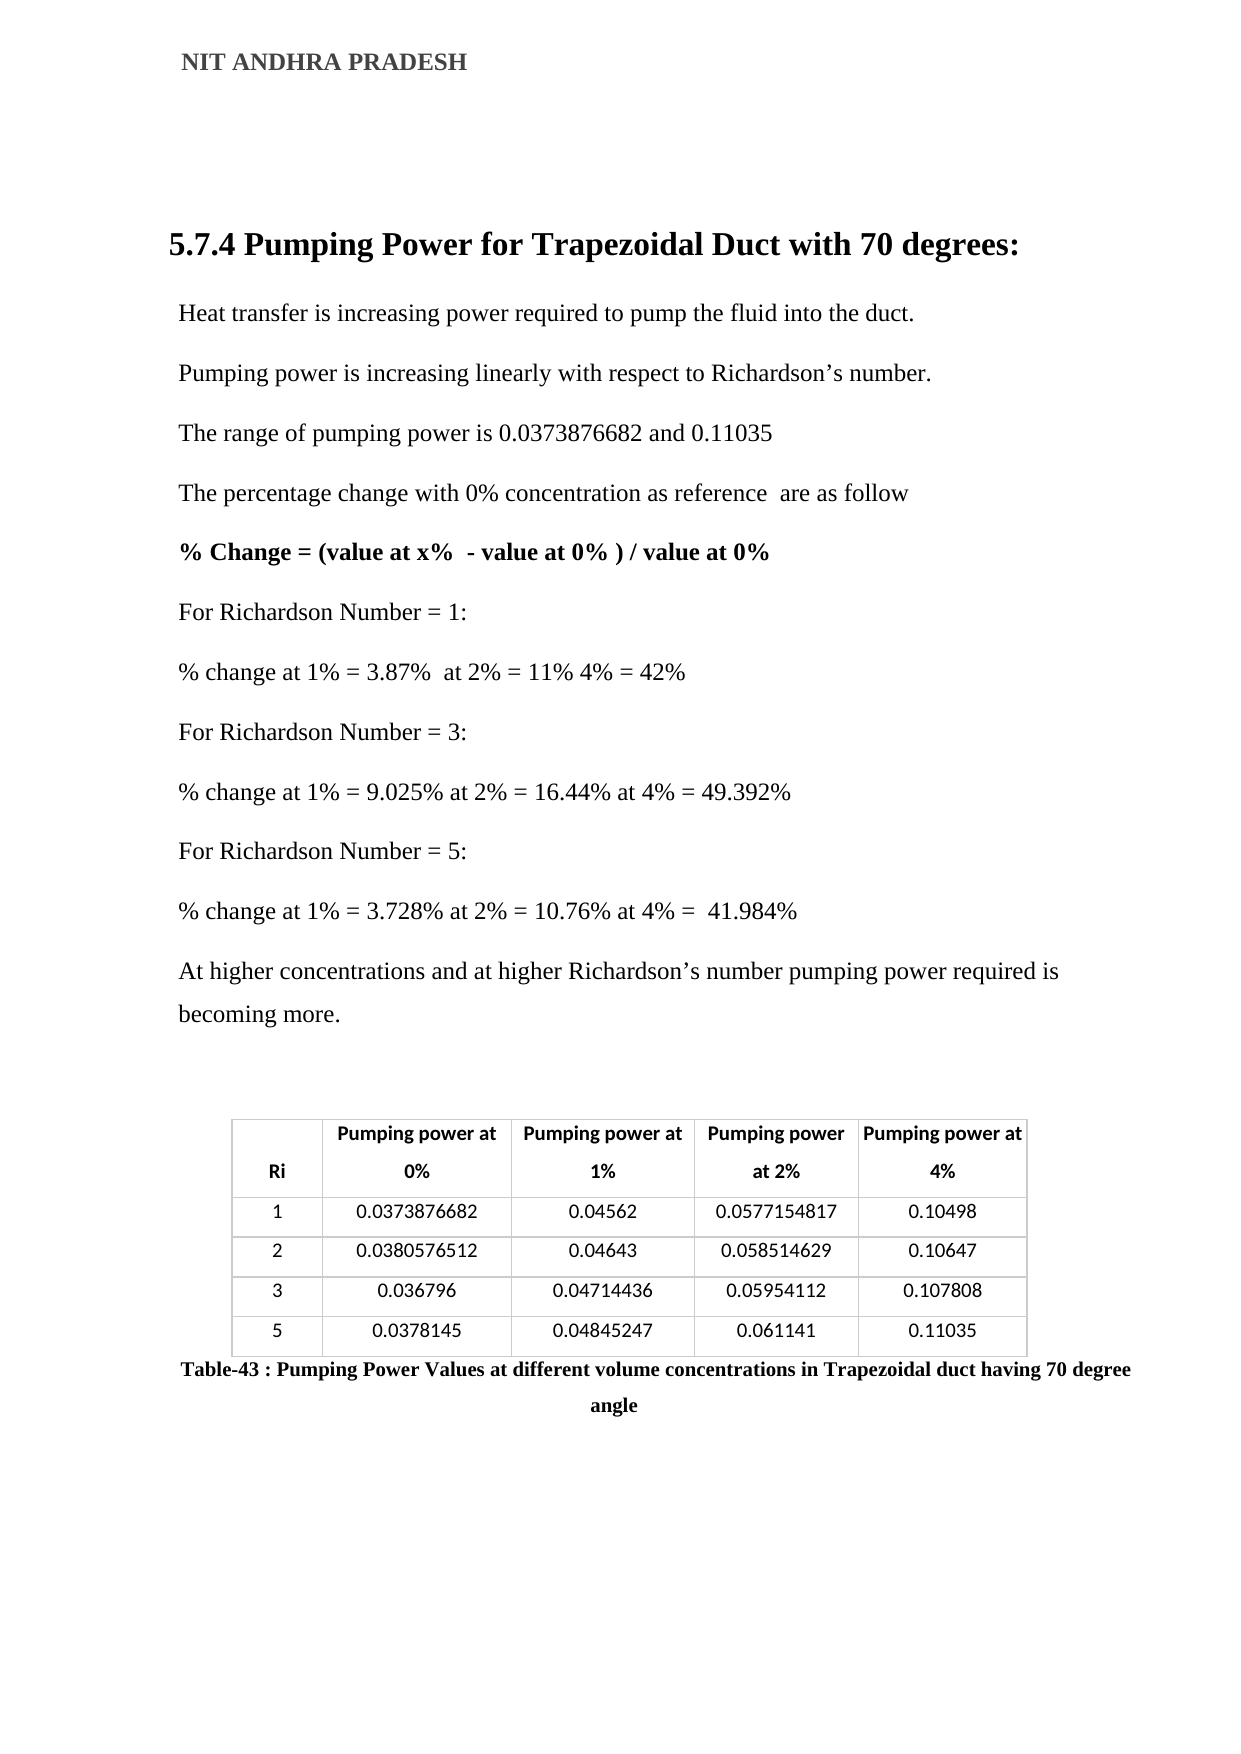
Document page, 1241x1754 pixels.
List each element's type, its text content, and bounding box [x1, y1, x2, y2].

text % change at 1% = 3.728% at 2% = 10.76% at 4% = 41.984% [178, 896, 1131, 925]
text Table-43 : Pumping Power Values at different volume concentrations in Trapezoidal duct having 70 degree angle [94, 1357, 1134, 1417]
text For Richardson Number = 3: [178, 717, 1131, 746]
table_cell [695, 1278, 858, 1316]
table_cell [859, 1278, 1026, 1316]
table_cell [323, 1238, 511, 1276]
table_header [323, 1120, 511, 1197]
text 5.7.4 Pumping Power for Trapezoidal Duct with 70 degrees: [169, 224, 1131, 262]
text % change at 1% = 3.87% at 2% = 11% 4% = 42% [178, 657, 1131, 686]
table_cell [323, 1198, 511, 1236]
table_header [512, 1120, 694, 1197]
text Heat transfer is increasing power required to pump the fluid into the duct. [178, 298, 1131, 327]
text At higher concentrations and at higher Richardson’s number pumping power required is becoming more. [178, 956, 1131, 1028]
text Pumping power is increasing linearly with respect to Richardson’s number. [178, 358, 1131, 387]
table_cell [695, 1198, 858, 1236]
text For Richardson Number = 1: [178, 597, 1131, 626]
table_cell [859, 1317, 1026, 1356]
text The range of pumping power is 0.0373876682 and 0.11035 [178, 418, 1131, 447]
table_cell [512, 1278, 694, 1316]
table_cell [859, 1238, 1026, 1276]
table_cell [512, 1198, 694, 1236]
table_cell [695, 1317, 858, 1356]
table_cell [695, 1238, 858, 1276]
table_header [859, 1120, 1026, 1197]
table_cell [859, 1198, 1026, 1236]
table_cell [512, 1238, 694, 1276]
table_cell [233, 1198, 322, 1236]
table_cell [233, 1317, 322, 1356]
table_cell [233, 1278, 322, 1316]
text % change at 1% = 9.025% at 2% = 16.44% at 4% = 49.392% [178, 777, 1131, 805]
text For Richardson Number = 5: [178, 836, 1131, 865]
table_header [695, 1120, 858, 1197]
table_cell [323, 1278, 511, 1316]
text % Change = (value at x% - value at 0% ) / value at 0% [178, 537, 1131, 566]
text The percentage change with 0% concentration as reference are as follow [178, 478, 1131, 506]
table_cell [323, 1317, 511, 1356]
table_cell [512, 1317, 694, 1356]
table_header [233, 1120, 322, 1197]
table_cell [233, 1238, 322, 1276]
